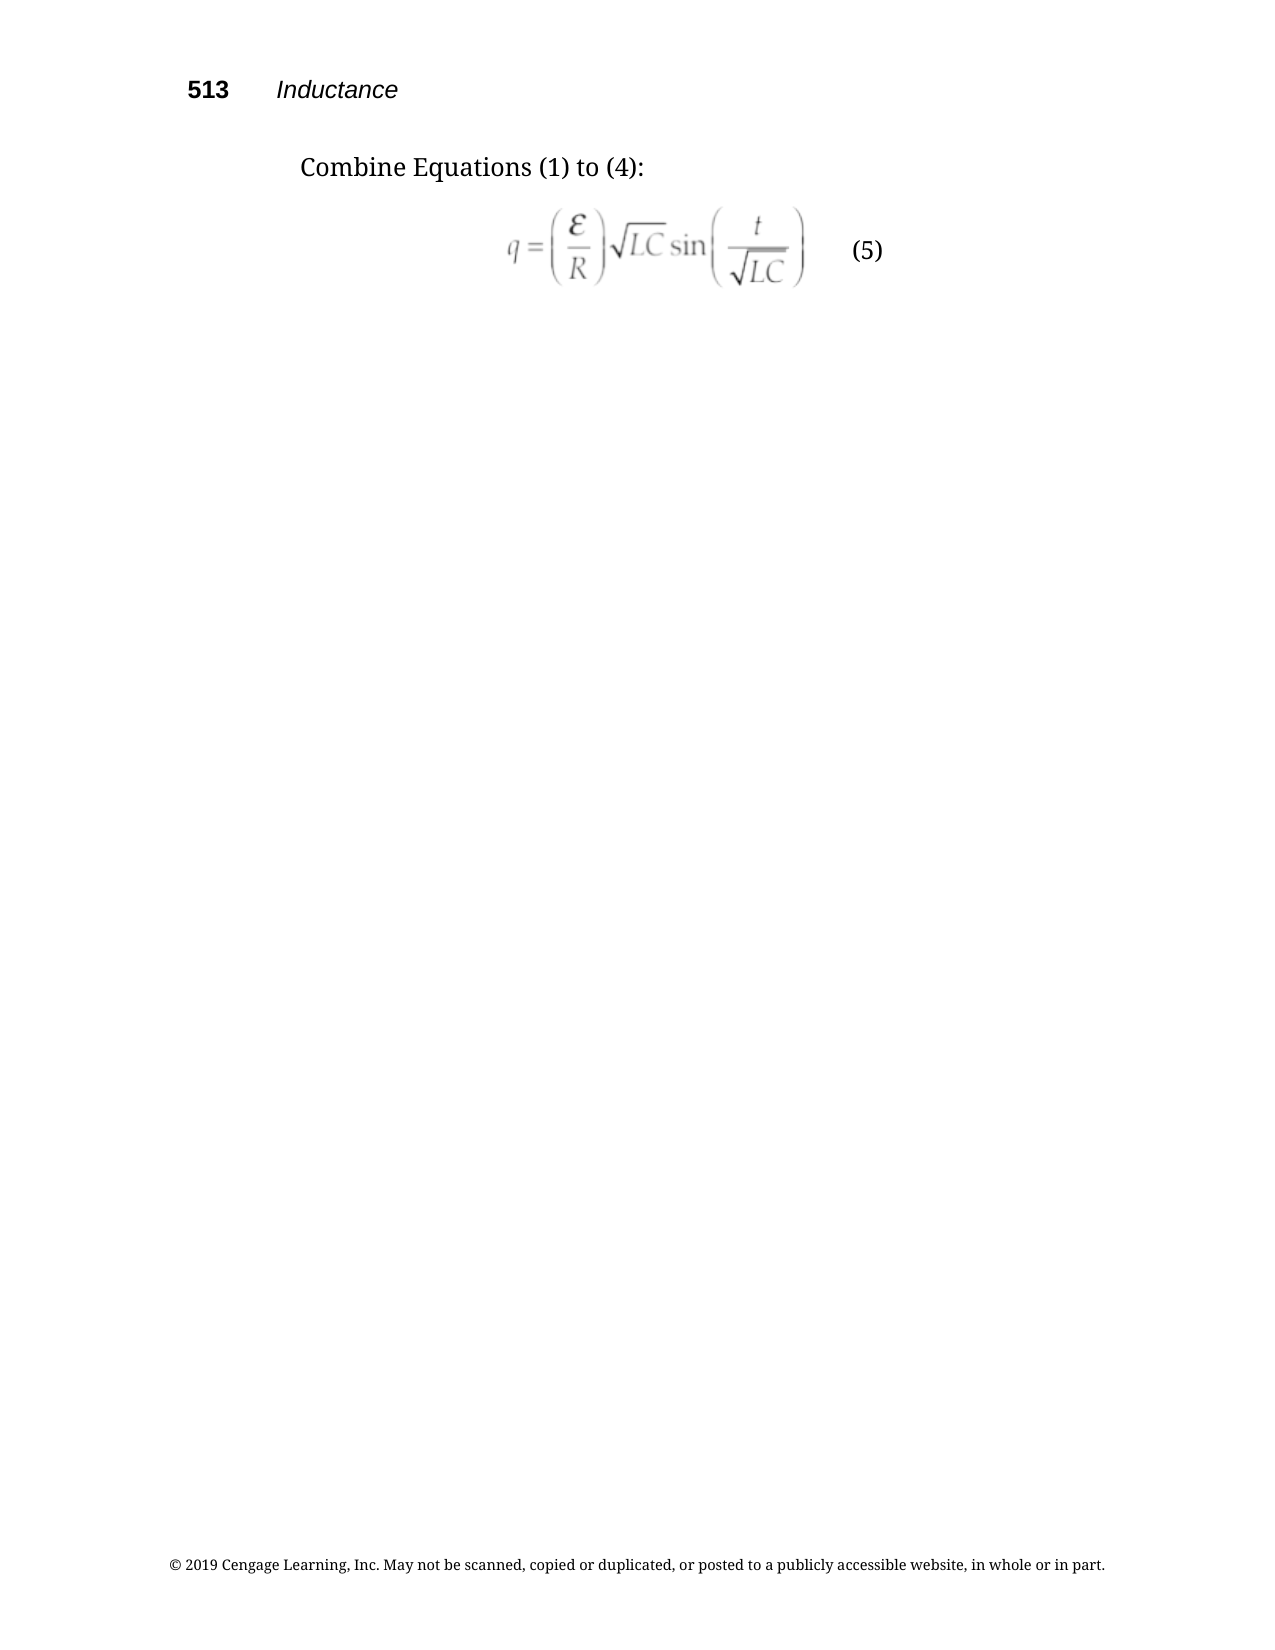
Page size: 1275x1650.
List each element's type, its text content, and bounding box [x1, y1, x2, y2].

text (5) [300, 201, 1087, 298]
text Combine Equations (1) to (4): [300, 150, 1087, 184]
